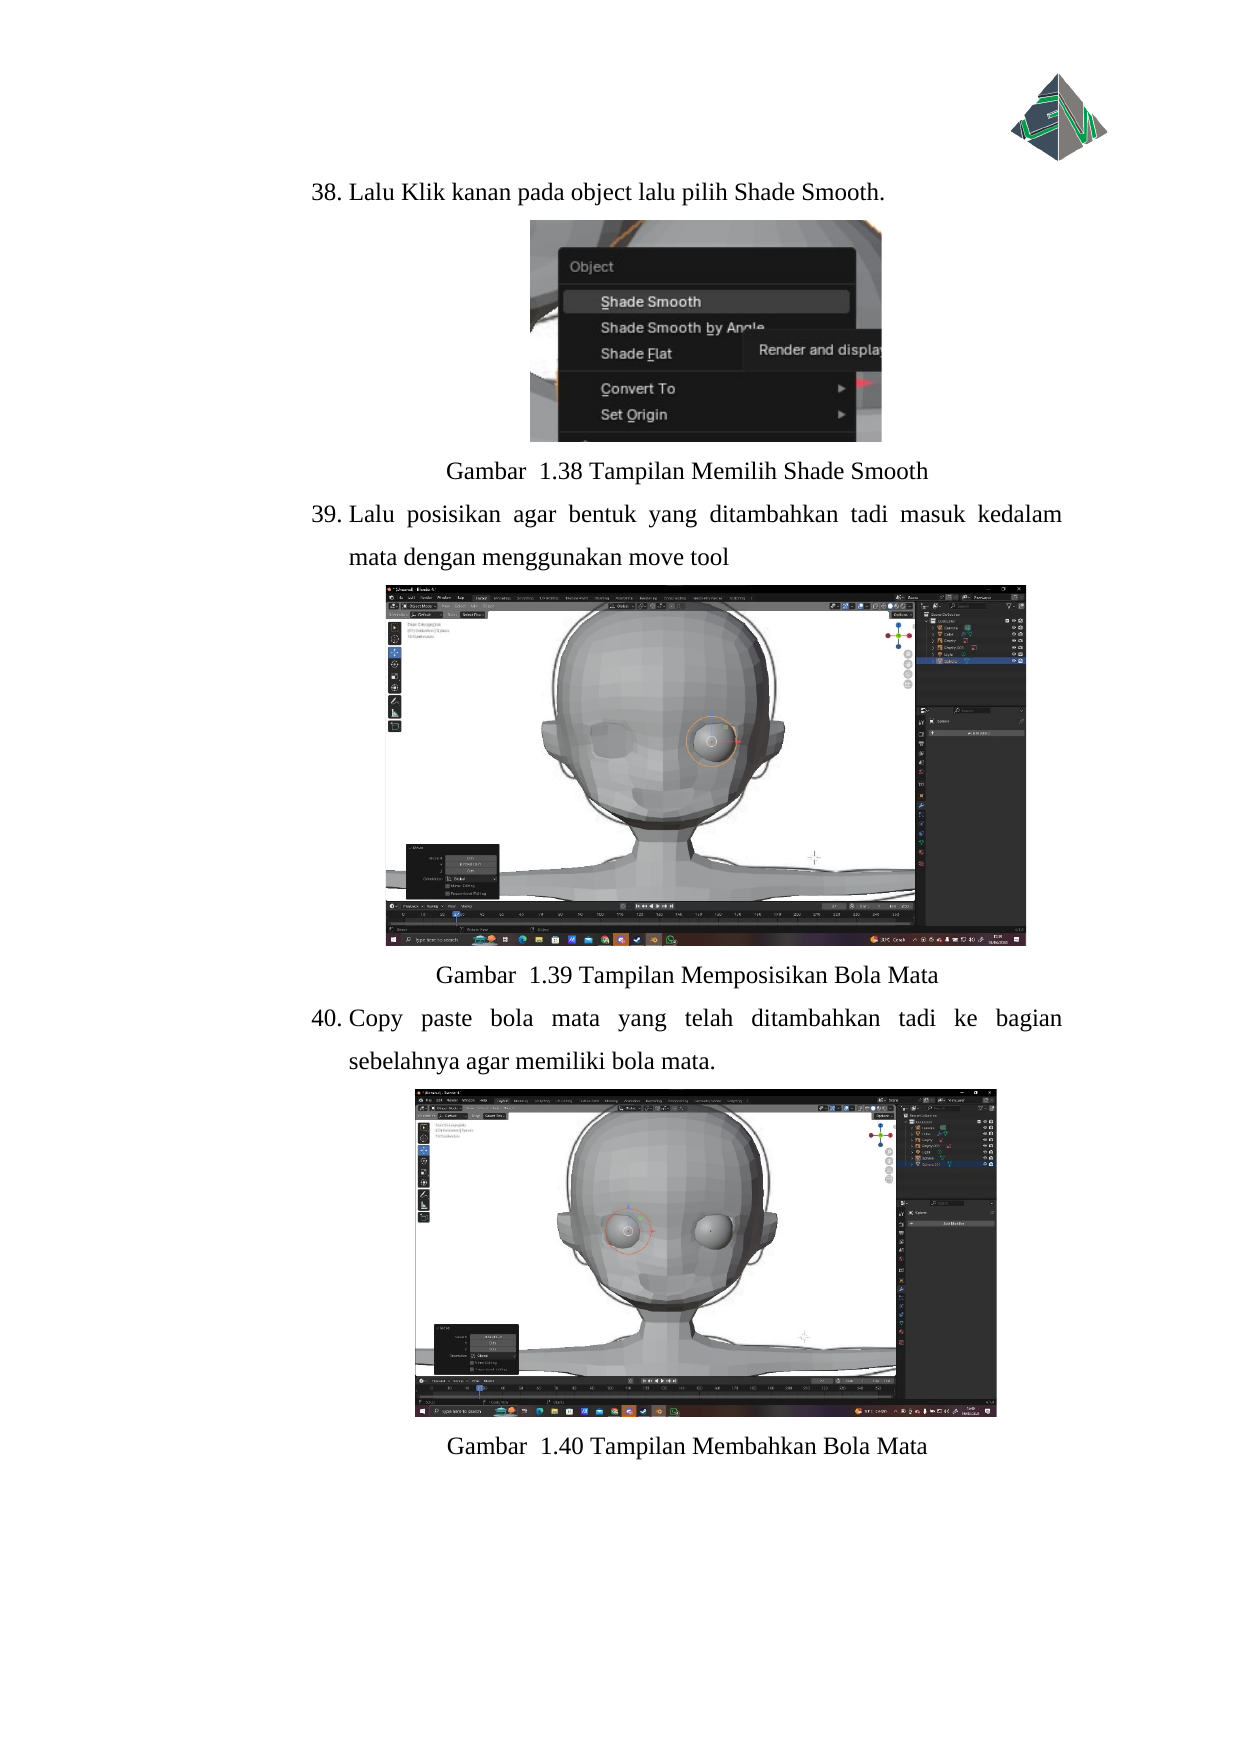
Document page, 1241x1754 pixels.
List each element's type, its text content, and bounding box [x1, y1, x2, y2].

picture [385, 585, 1027, 946]
subtitle 1.39 Tampilan Memposisikan Bola Mata [311, 960, 1063, 988]
list Copy paste bola mata yang telah ditambahkan tadi ke bagian sebelahnya agar memiliki bola mata. [311, 1003, 1063, 1075]
list Lalu posisikan agar bentuk yang ditambahkan tadi masuk kedalam mata dengan menggunakan move tool [311, 499, 1063, 571]
picture [1010, 73, 1108, 161]
subtitle 1.40 Tampilan Membahkan Bola Mata [311, 1431, 1063, 1459]
list Lalu Klik kanan pada object lalu pilih Shade Smooth. [311, 177, 1063, 206]
picture [415, 1089, 997, 1417]
subtitle 1.38 Tampilan Memilih Shade Smooth [311, 456, 1063, 484]
picture [530, 220, 882, 442]
